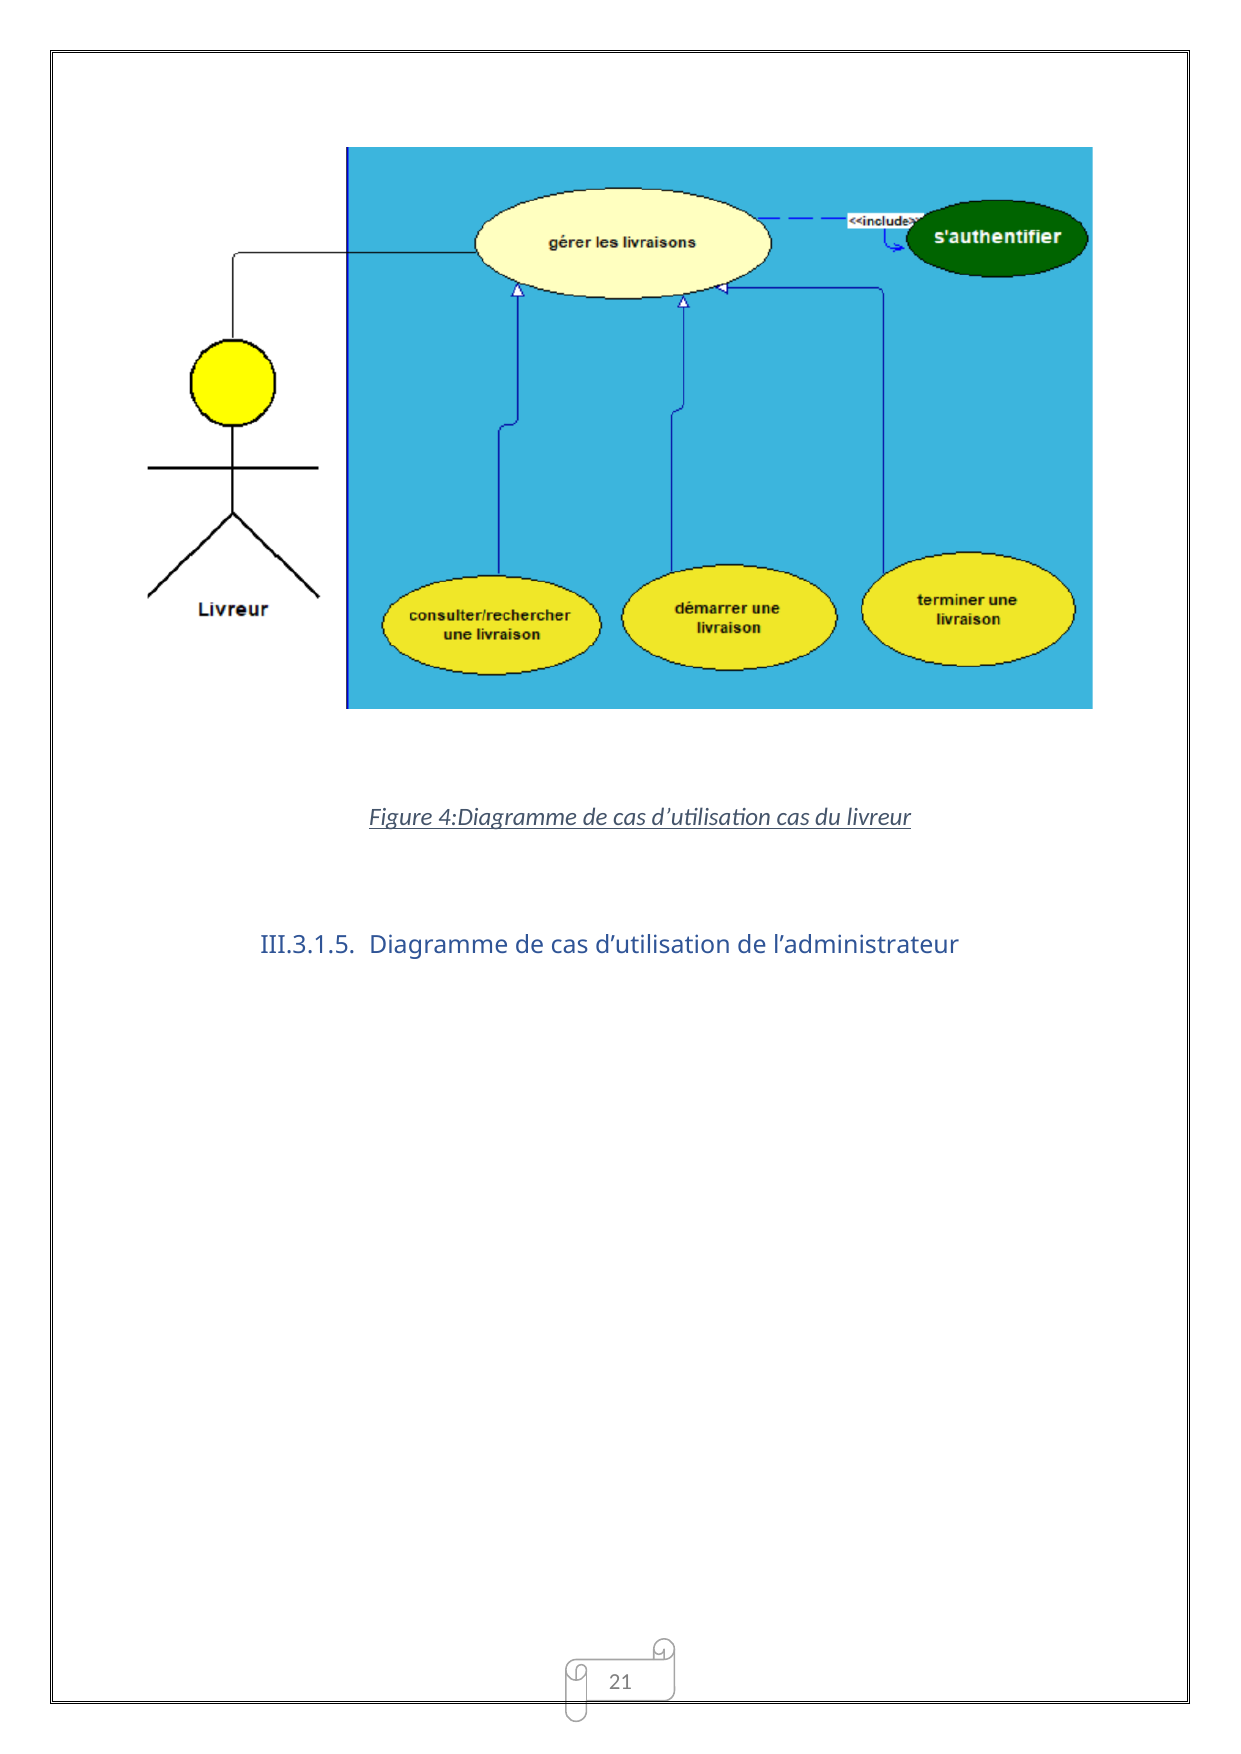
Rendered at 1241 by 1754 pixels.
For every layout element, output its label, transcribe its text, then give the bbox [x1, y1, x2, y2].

subtitle Diagramme de cas d’utilisation de l’administrateur [260, 927, 1093, 961]
text Figure 4:Diagramme de cas d’utilisation cas du livreur [295, 802, 1093, 832]
picture [147, 147, 1093, 709]
